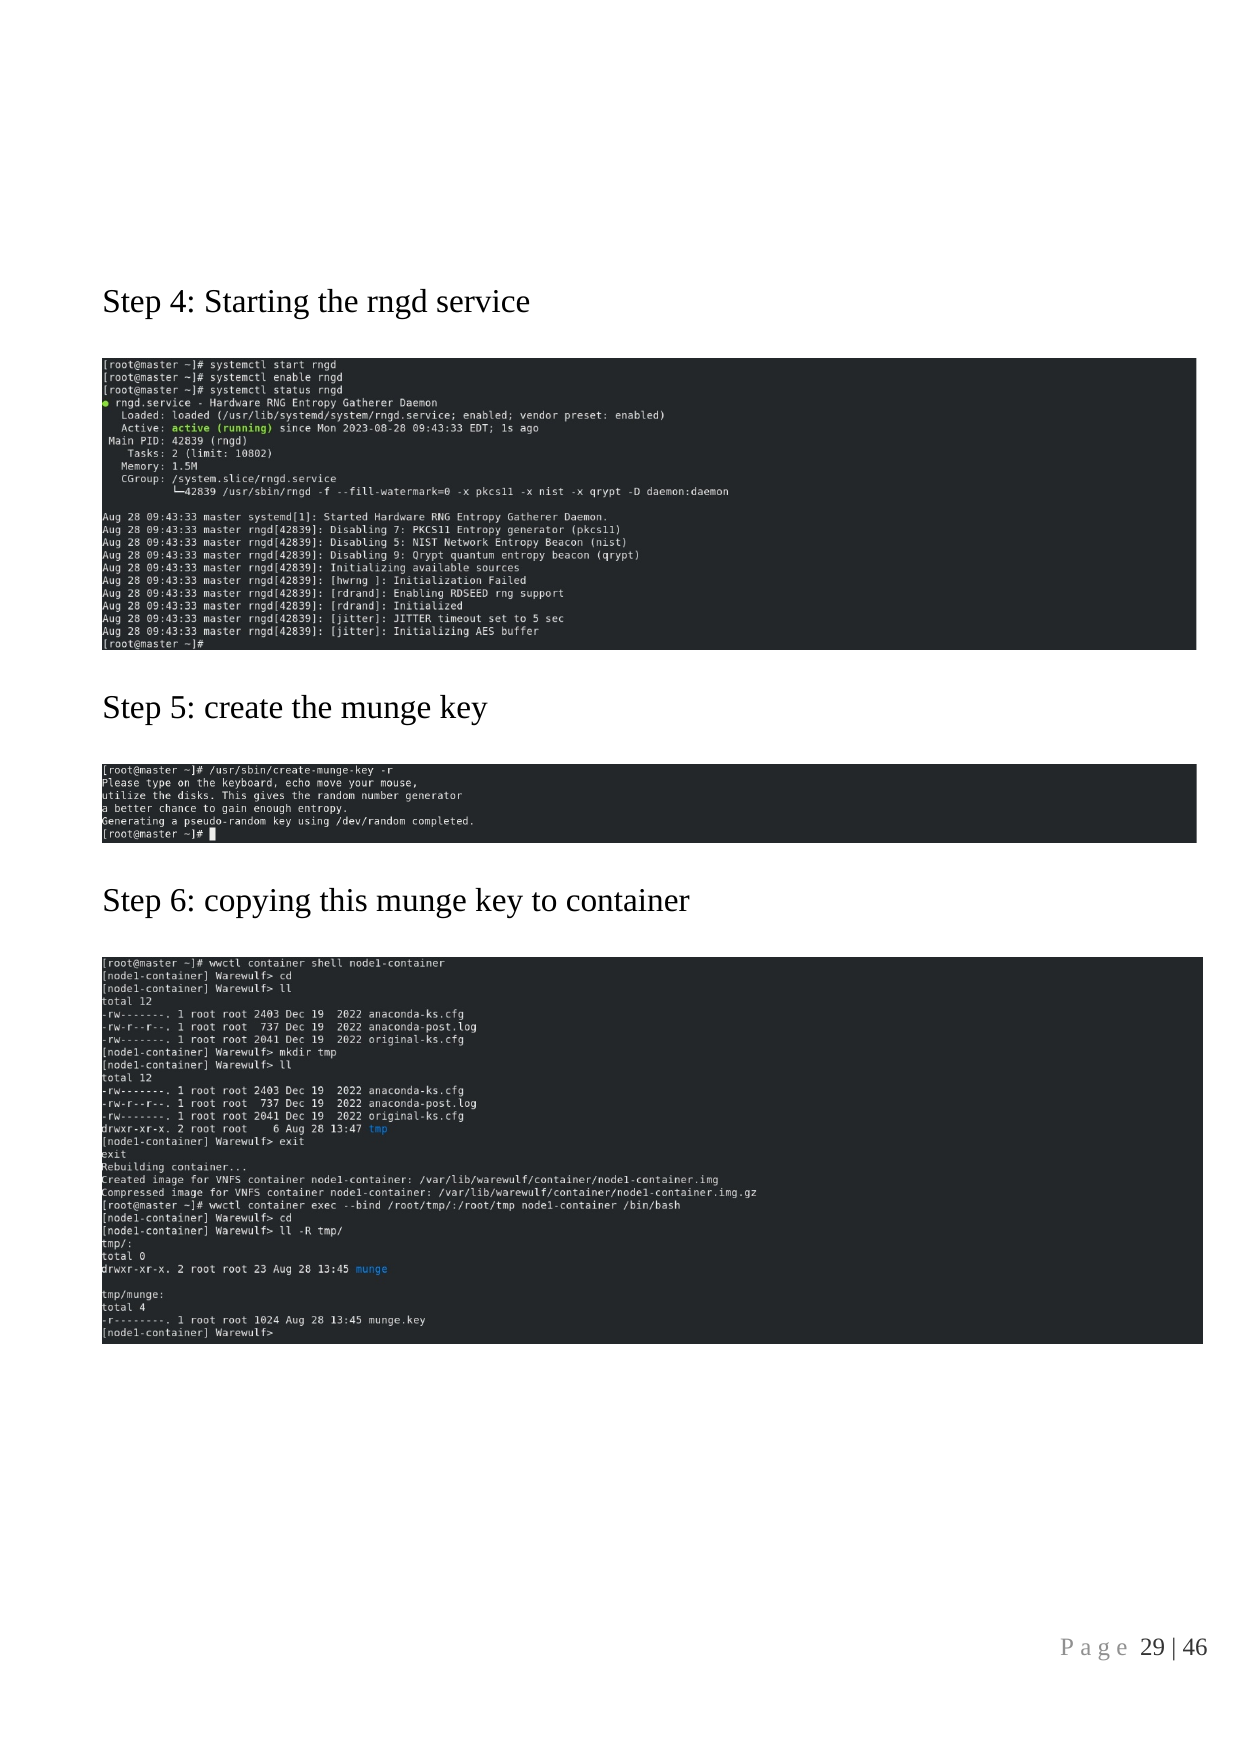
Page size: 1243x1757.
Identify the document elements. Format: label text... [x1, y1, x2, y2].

text Step 5: create the munge key [102, 687, 1234, 726]
picture [102, 957, 1203, 1344]
picture [102, 764, 1197, 843]
picture [102, 358, 1197, 650]
text Step 4: Starting the rngd service [102, 282, 1234, 320]
text Step 6: copying this munge key to container [102, 881, 1234, 919]
